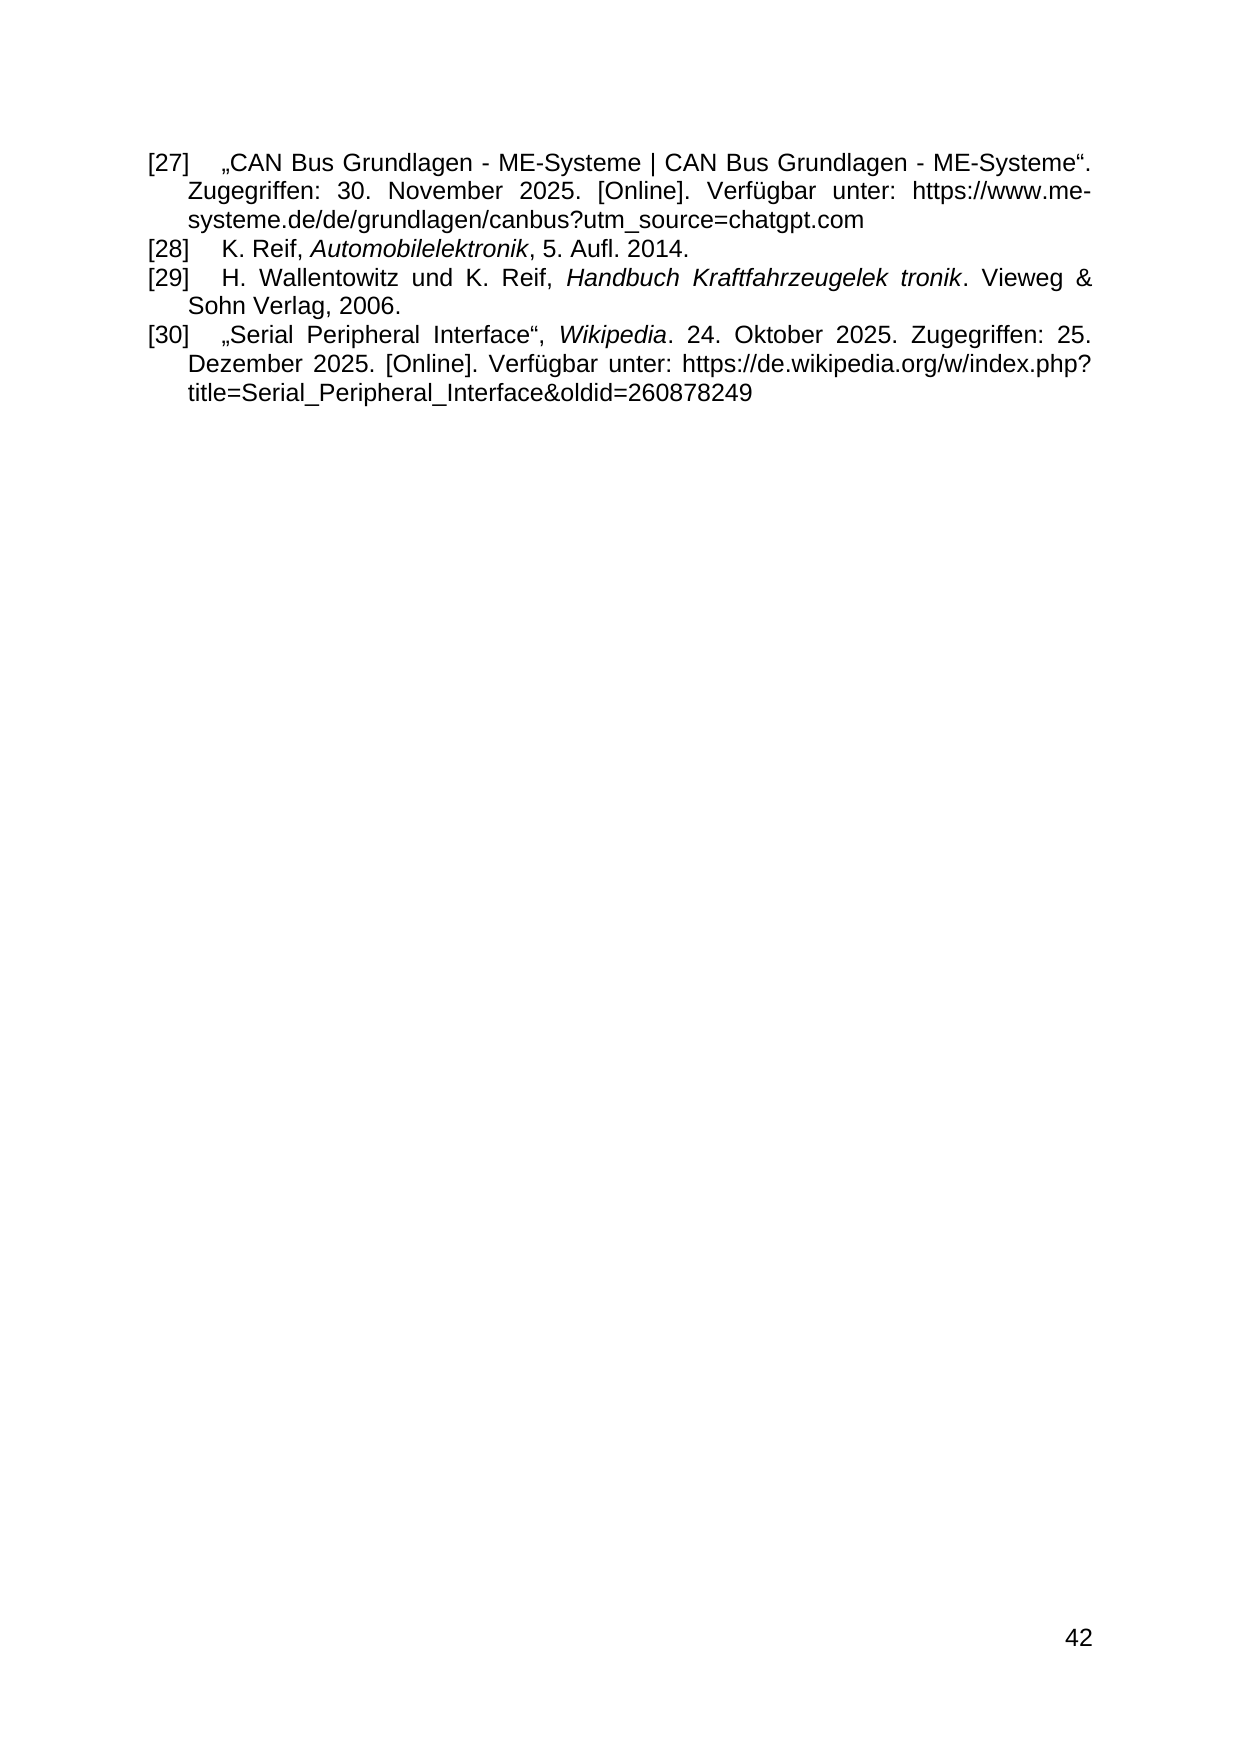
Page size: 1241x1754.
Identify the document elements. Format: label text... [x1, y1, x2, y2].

text [28] K. Reif, Automobilelektronik, 5. Aufl. 2014. [148, 234, 1093, 263]
text [29] H. Wallentowitz und K. Reif, Handbuch Kraftfahrzeugelek tronik. Vieweg & Sohn Verlag, 2006. [148, 263, 1093, 320]
text [27] „CAN Bus Grundlagen - ME-Systeme | CAN Bus Grundlagen - ME-Systeme“. Zugegriffen: 30. November 2025. [Online]. Verfügbar unter: https://www.me-systeme.de/de/grundlagen/canbus?utm_source=chatgpt.com [148, 148, 1093, 234]
text [30] „Serial Peripheral Interface“, Wikipedia. 24. Oktober 2025. Zugegriffen: 25. Dezember 2025. [Online]. Verfügbar unter: https://de.wikipedia.org/w/index.php?title=Serial_Peripheral_Interface&oldid=260878249 [148, 320, 1093, 406]
